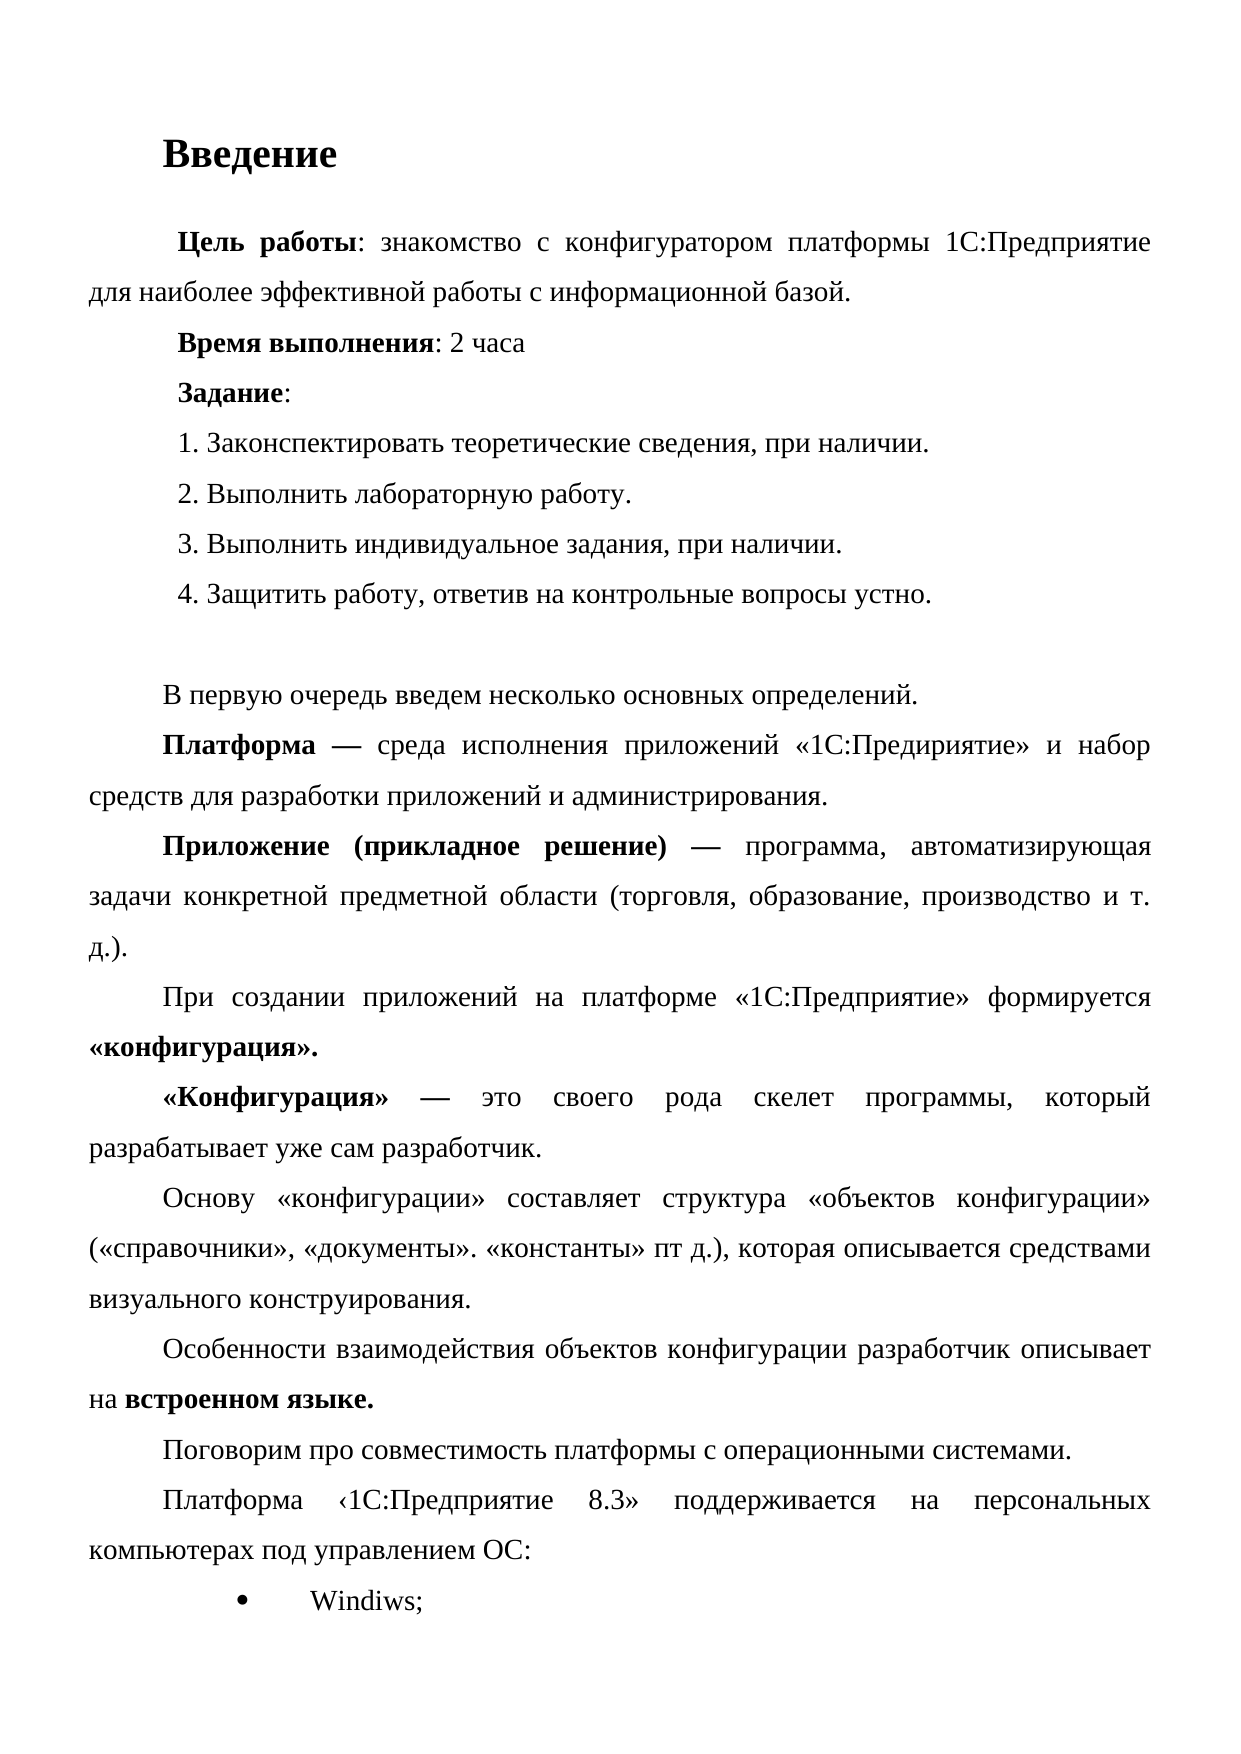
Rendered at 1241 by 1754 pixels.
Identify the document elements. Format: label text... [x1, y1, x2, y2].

text В первую очередь введем несколько основных определений. [89, 677, 1152, 711]
list Windiws; [164, 1583, 1152, 1616]
text 3. Выполнить индивидуальное задания, при наличии. [89, 526, 1152, 560]
text Цель работы: знакомство с конфигуратором платформы 1С:Предприятие для наиболее эффективной работы с информационной базой. [89, 224, 1152, 308]
text Платформа — среда исполнения приложений «1С:Предириятие» и набор средств для разработки приложений и администрирования. [89, 727, 1152, 811]
text Поговорим про совместимость платформы с операционными системами. [89, 1432, 1152, 1465]
text Платформа ‹1С:Предприятие 8.3» поддерживается на персональных компьютерах под управлением ОС: [89, 1482, 1152, 1566]
text Время выполнения: 2 часа [89, 325, 1152, 358]
subtitle Введение [89, 128, 1152, 176]
text При создании приложений на платформе «1С:Предприятие» формируется «конфигурация». [89, 979, 1152, 1063]
text 1. Законспектировать теоретические сведения, при наличии. [89, 426, 1152, 459]
text Приложение (прикладное решение) — программа, автоматизирующая задачи конкретной предметной области (торговля, образование, производство и т. д.). [89, 828, 1152, 962]
text Основу «конфигурации» составляет структура «объектов конфигурации» («справочники», «документы». «константы» пт д.), которая описывается средствами визуального конструирования. [89, 1180, 1152, 1314]
text «Конфигурация» — это своего рода скелет программы, который разрабатывает уже сам разработчик. [89, 1079, 1152, 1163]
text 4. Защитить работу, ответив на контрольные вопросы устно. [89, 576, 1152, 610]
text Особенности взаимодействия объектов конфигурации разработчик описывает на встроенном языке. [89, 1331, 1152, 1415]
text Задание: [89, 375, 1152, 409]
text 2. Выполнить лабораторную работу. [89, 476, 1152, 509]
